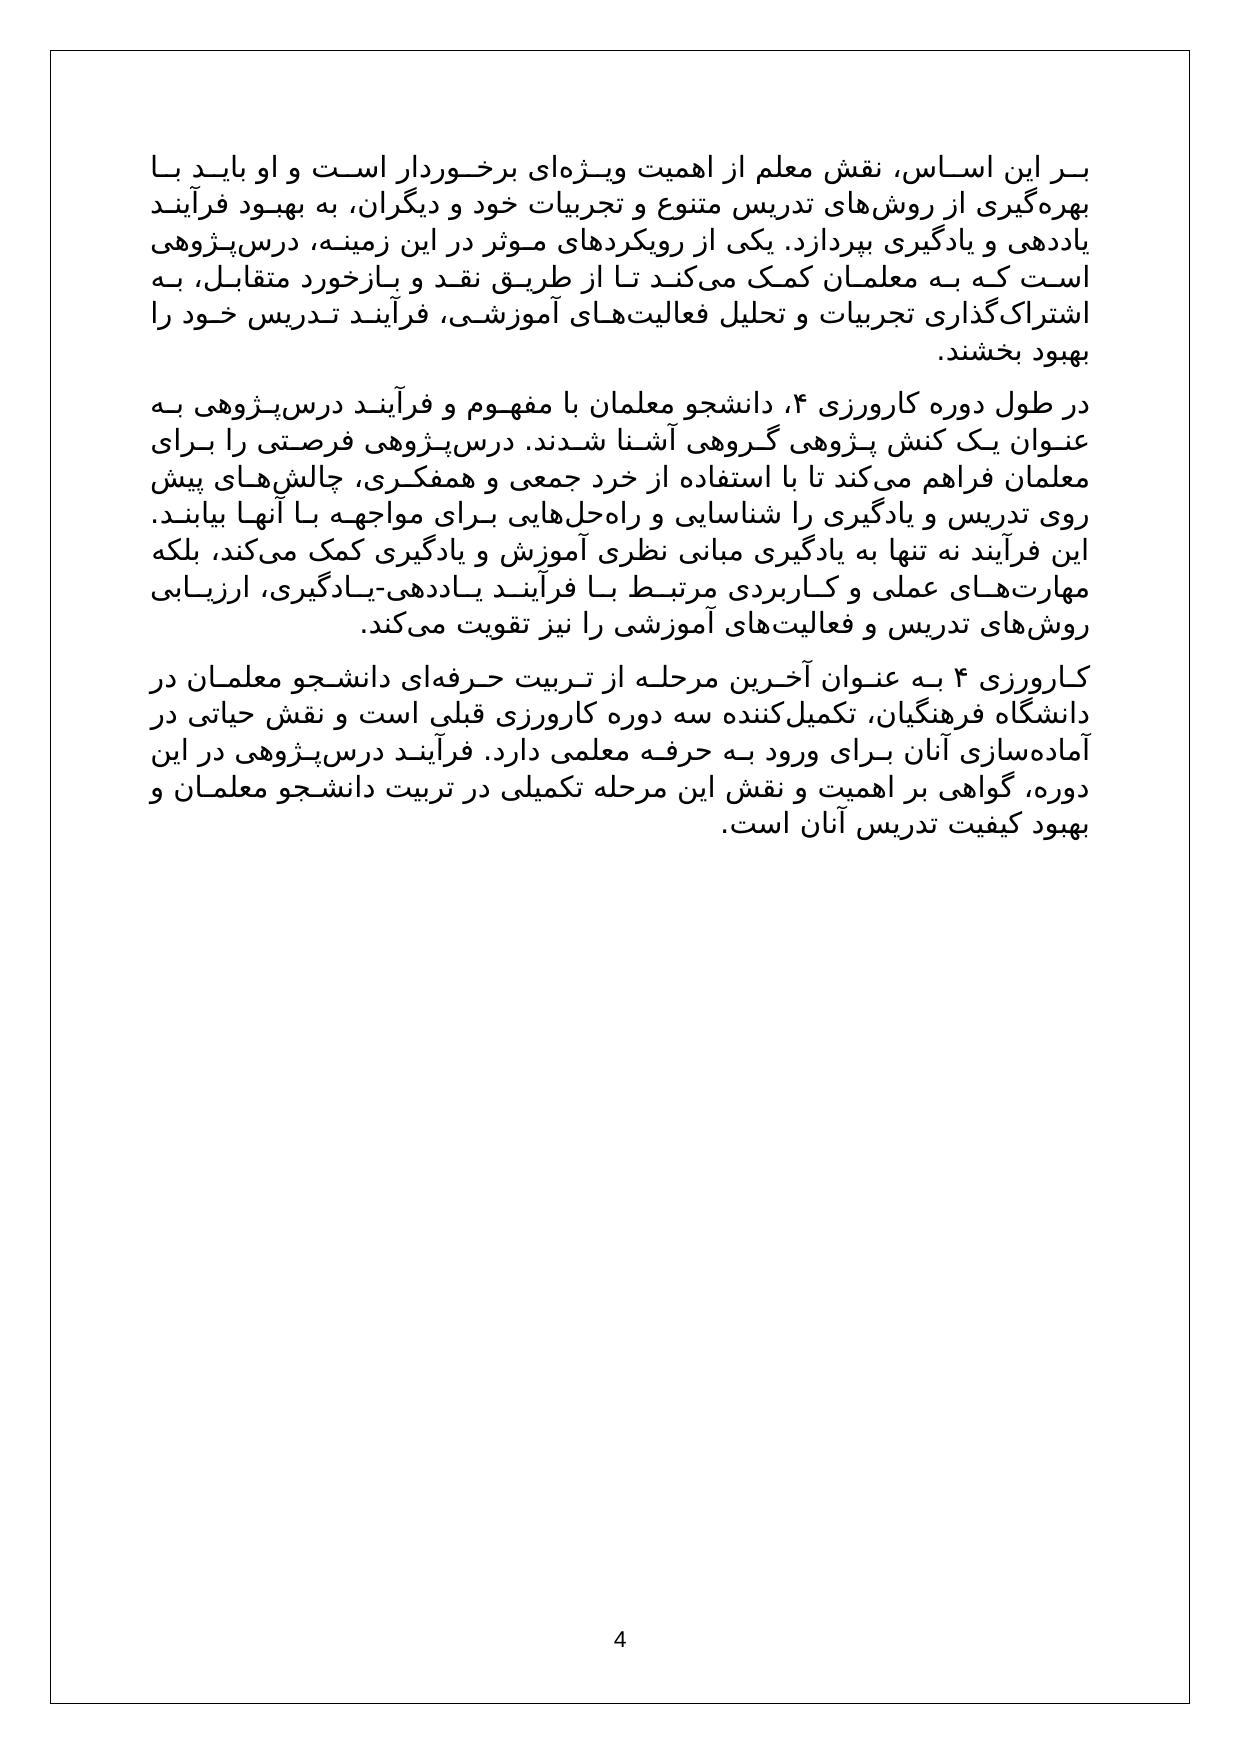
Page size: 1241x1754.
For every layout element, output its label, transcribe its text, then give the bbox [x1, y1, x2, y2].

text کارورزی ۴ به عنوان آخرین مرحله از تربیت حرفه‌ای دانشجو معلمان در دانشگاه فرهنگیان، تکمیل‌کننده سه دوره کارورزی قبلی است و نقش حیاتی در آماده‌سازی آنان برای ورود به حرفه معلمی دارد. فرآیند درس‌پژوهی در این دوره، گواهی بر اهمیت و نقش این مرحله تکمیلی در تربیت دانشجو معلمان و بهبود کیفیت تدریس آنان است. [150, 660, 1090, 841]
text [150, 150, 1090, 367]
text در طول دوره کارورزی ۴، دانشجو معلمان با مفهوم و فرآیند درس‌پژوهی به عنوان یک کنش پژوهی گروهی آشنا شدند. درس‌پژوهی فرصتی را برای معلمان فراهم می‌کند تا با استفاده از خرد جمعی و همفکری، چالش‌های پیش روی تدریس و یادگیری را شناسایی و راه‌حل‌هایی برای مواجهه با آنها بیابند. این فرآیند نه تنها به یادگیری مبانی نظری آموزش و یادگیری کمک می‌کند، بلکه مهارت‌های عملی و کاربردی مرتبط با فرآیند یاددهی-یادگیری، ارزیابی روش‌های تدریس و فعالیت‌های آموزشی را نیز تقویت می‌کند. [150, 387, 1090, 641]
